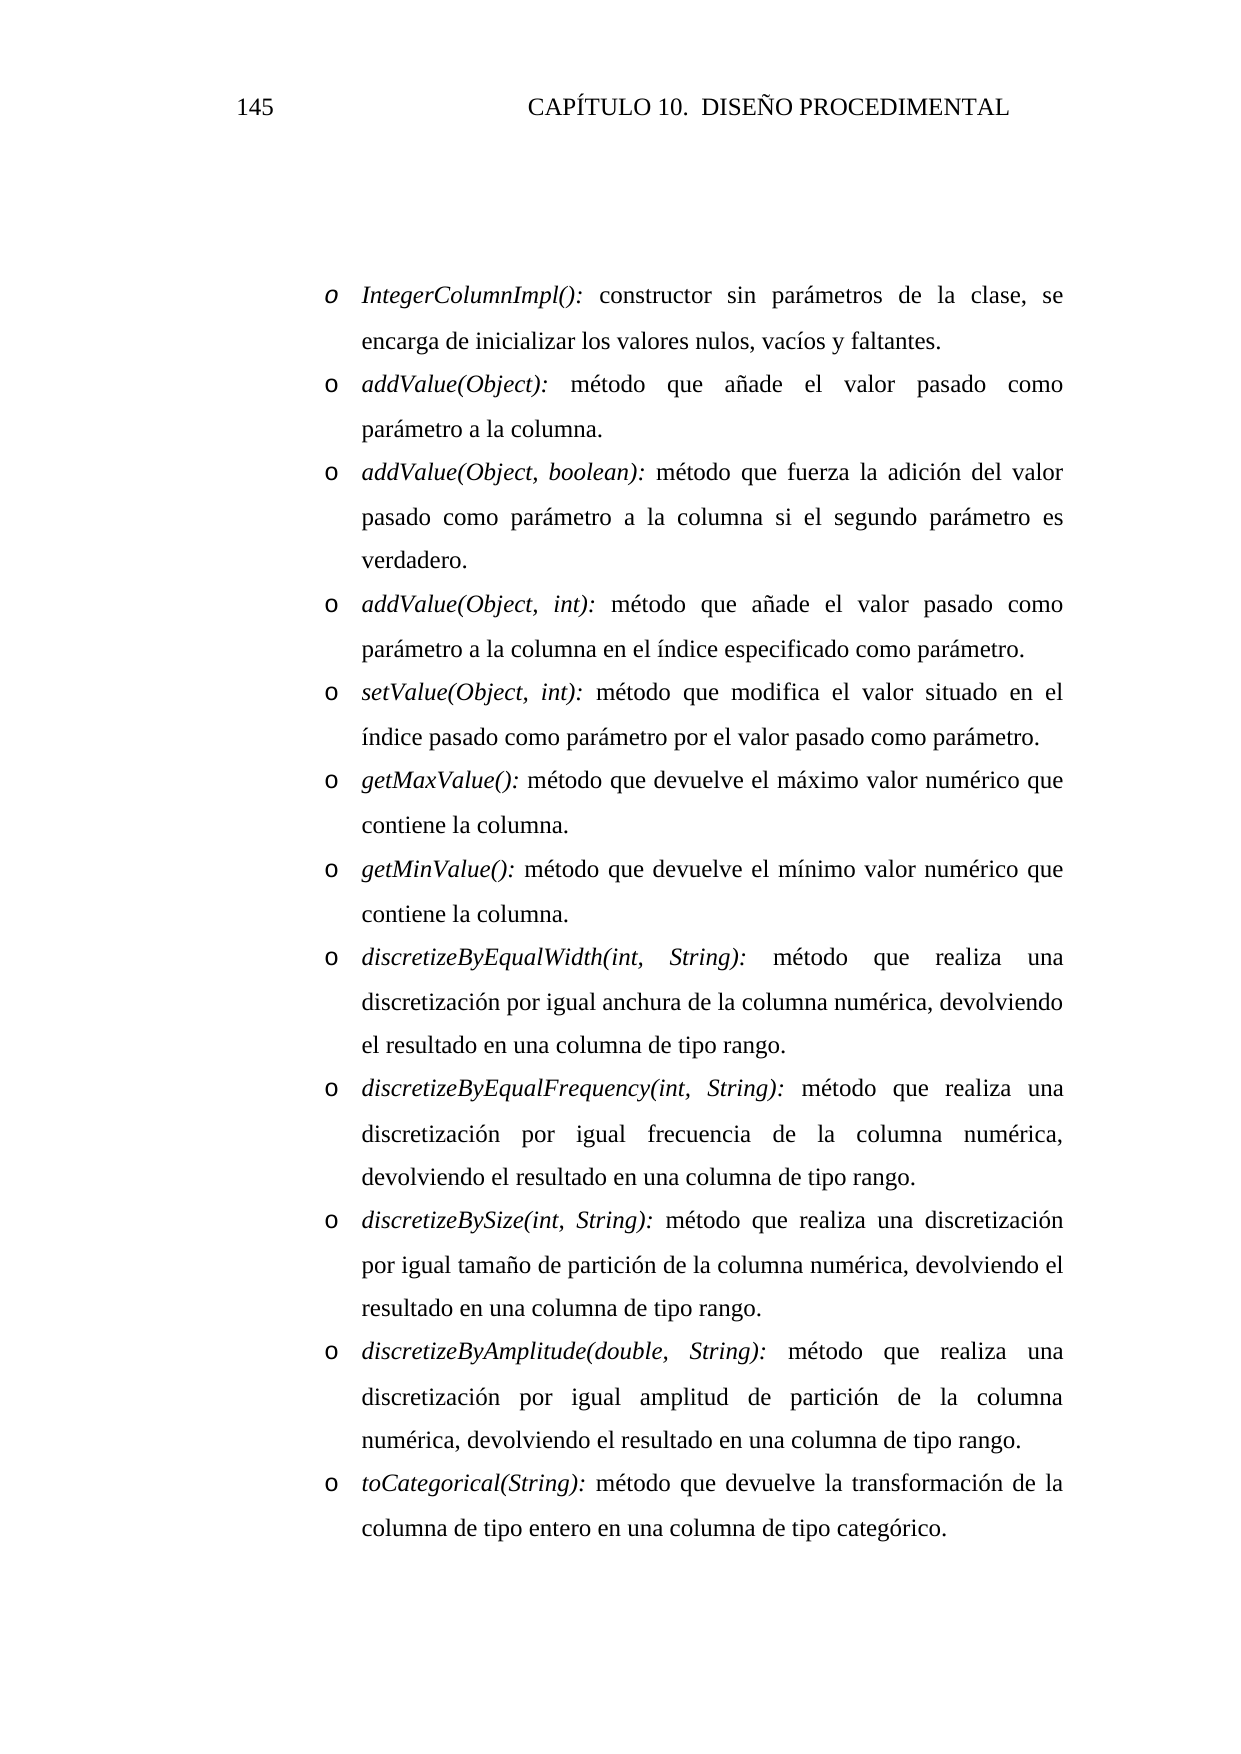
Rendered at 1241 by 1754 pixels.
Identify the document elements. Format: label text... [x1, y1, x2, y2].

list discretizeByEqualWidth(int, String): método que realiza una discretización por igual anchura de la columna numérica, devolviendo el resultado en una columna de tipo rango. [324, 942, 1064, 1059]
list setValue(Object, int): método que modifica el valor situado en el índice pasado como parámetro por el valor pasado como parámetro. [324, 677, 1064, 751]
list discretizeBySize(int, String): método que realiza una discretización por igual tamaño de partición de la columna numérica, devolviendo el resultado en una columna de tipo rango. [324, 1205, 1064, 1322]
list addValue(Object, int): método que añade el valor pasado como parámetro a la columna en el índice especificado como parámetro. [324, 589, 1064, 663]
list addValue(Object): método que añade el valor pasado como parámetro a la columna. [324, 369, 1064, 443]
list IntegerColumnImpl(): constructor sin parámetros de la clase, se encarga de inicializar los valores nulos, vacíos y faltantes. [324, 281, 1064, 354]
list getMaxValue(): método que devuelve el máximo valor numérico que contiene la columna. [324, 765, 1064, 839]
list addValue(Object, boolean): método que fuerza la adición del valor pasado como parámetro a la columna si el segundo parámetro es verdadero. [324, 457, 1064, 574]
list getMinValue(): método que devuelve el mínimo valor numérico que contiene la columna. [324, 854, 1064, 928]
list discretizeByAmplitude(double, String): método que realiza una discretización por igual amplitud de partición de la columna numérica, devolviendo el resultado en una columna de tipo rango. [324, 1336, 1064, 1453]
list discretizeByEqualFrequency(int, String): método que realiza una discretización por igual frecuencia de la columna numérica, devolviendo el resultado en una columna de tipo rango. [324, 1073, 1064, 1191]
list toCategorical(String): método que devuelve la transformación de la columna de tipo entero en una columna de tipo categórico. [324, 1468, 1064, 1542]
